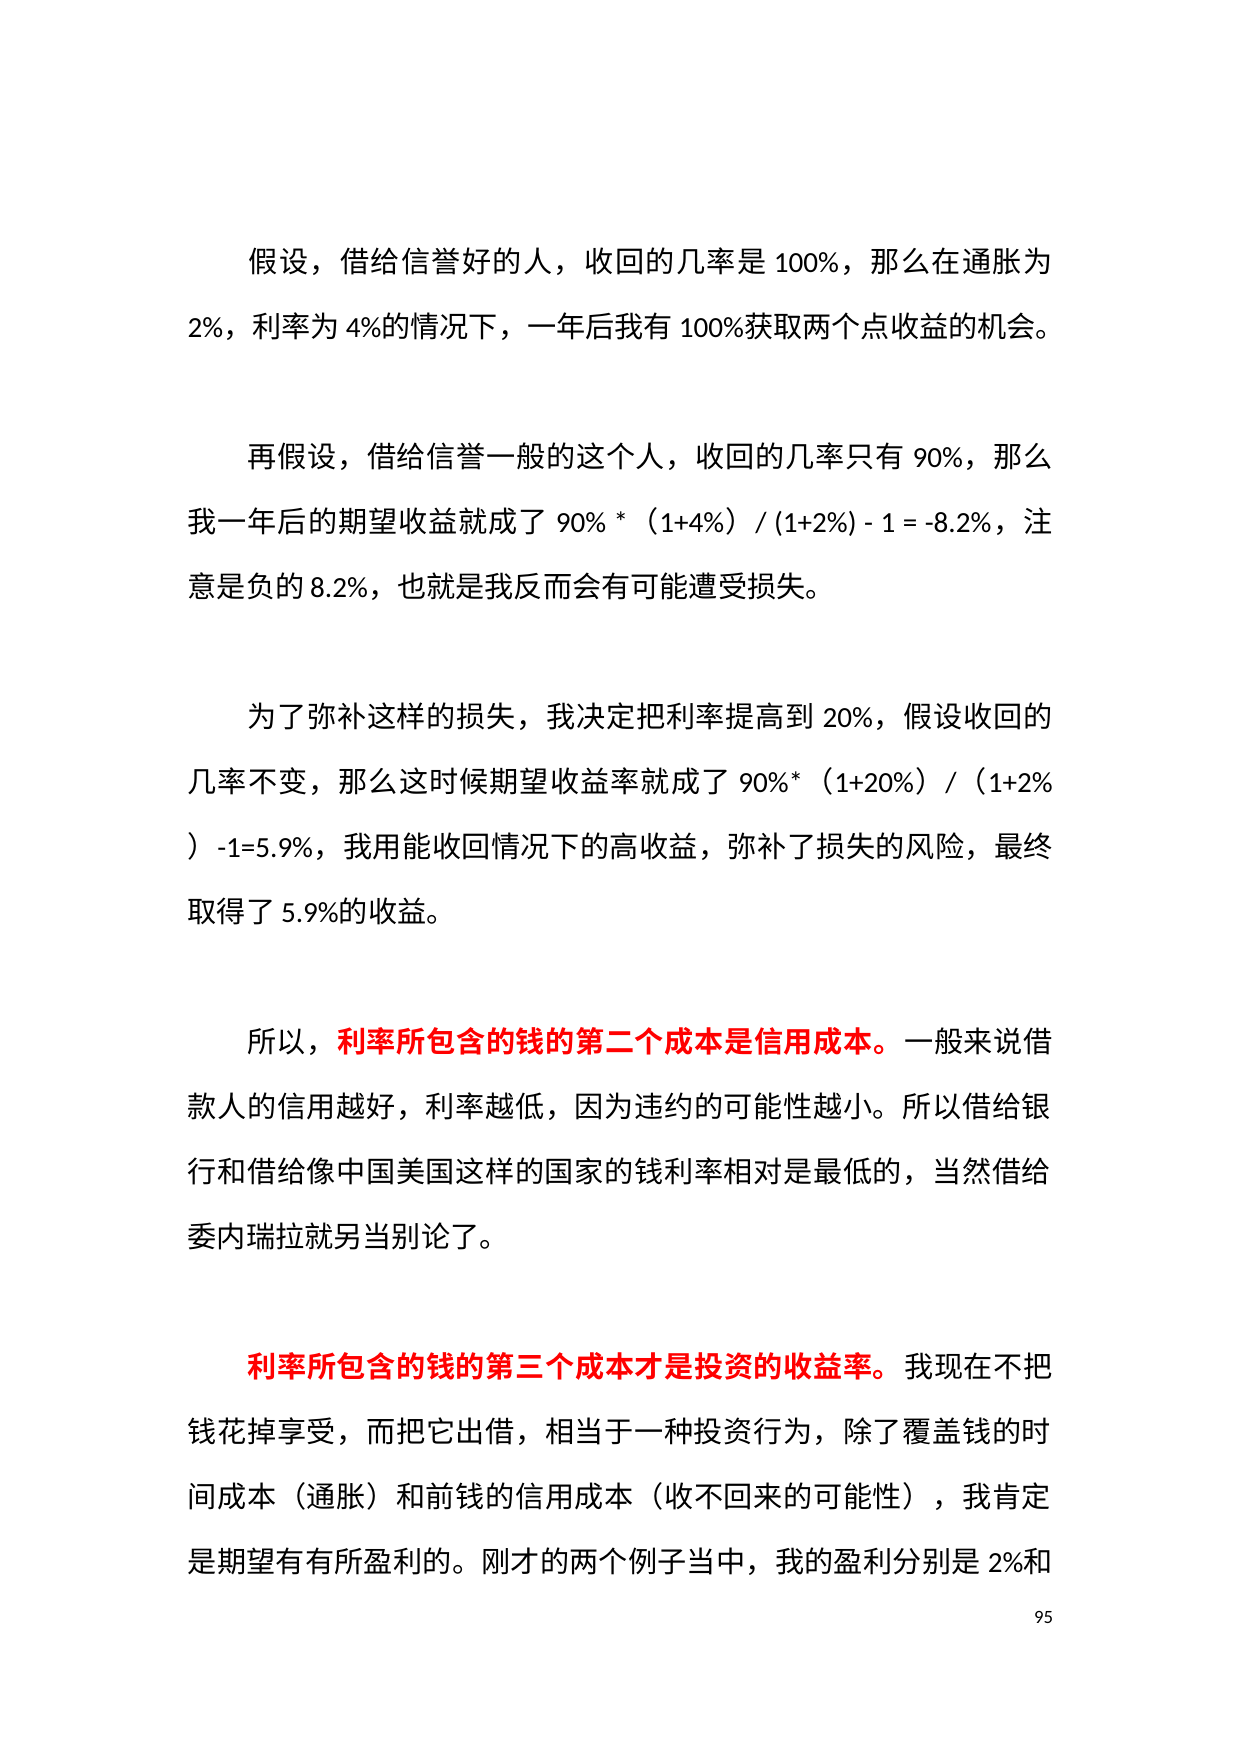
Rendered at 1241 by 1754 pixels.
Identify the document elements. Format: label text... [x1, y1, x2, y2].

text 再假设，借给信誉一般的这个人，收回的几率只有90%，那么我一年后的期望收益就成了90% *（1+4%）/ (1+2%) - 1 = -8.2%，注意是负的8.2%，也就是我反而会有可能遭受损失。 [187, 422, 1053, 617]
text 为了弥补这样的损失，我决定把利率提高到20%，假设收回的几率不变，那么这时候期望收益率就成了90%*（1+20%）/（1+2%）-1=5.9%，我用能收回情况下的高收益，弥补了损失的风险，最终取得了5.9%的收益。 [187, 682, 1053, 942]
text 所以，利率所包含的钱的第二个成本是信用成本。一般来说借款人的信用越好，利率越低，因为违约的可能性越小。所以借给银行和借给像中国美国这样的国家的钱利率相对是最低的，当然借给委内瑞拉就另当别论了。 [187, 1007, 1053, 1267]
text 假设，借给信誉好的人，收回的几率是100%，那么在通胀为2%，利率为4%的情况下，一年后我有100%获取两个点收益的机会。 [187, 227, 1053, 357]
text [187, 1332, 1053, 1592]
